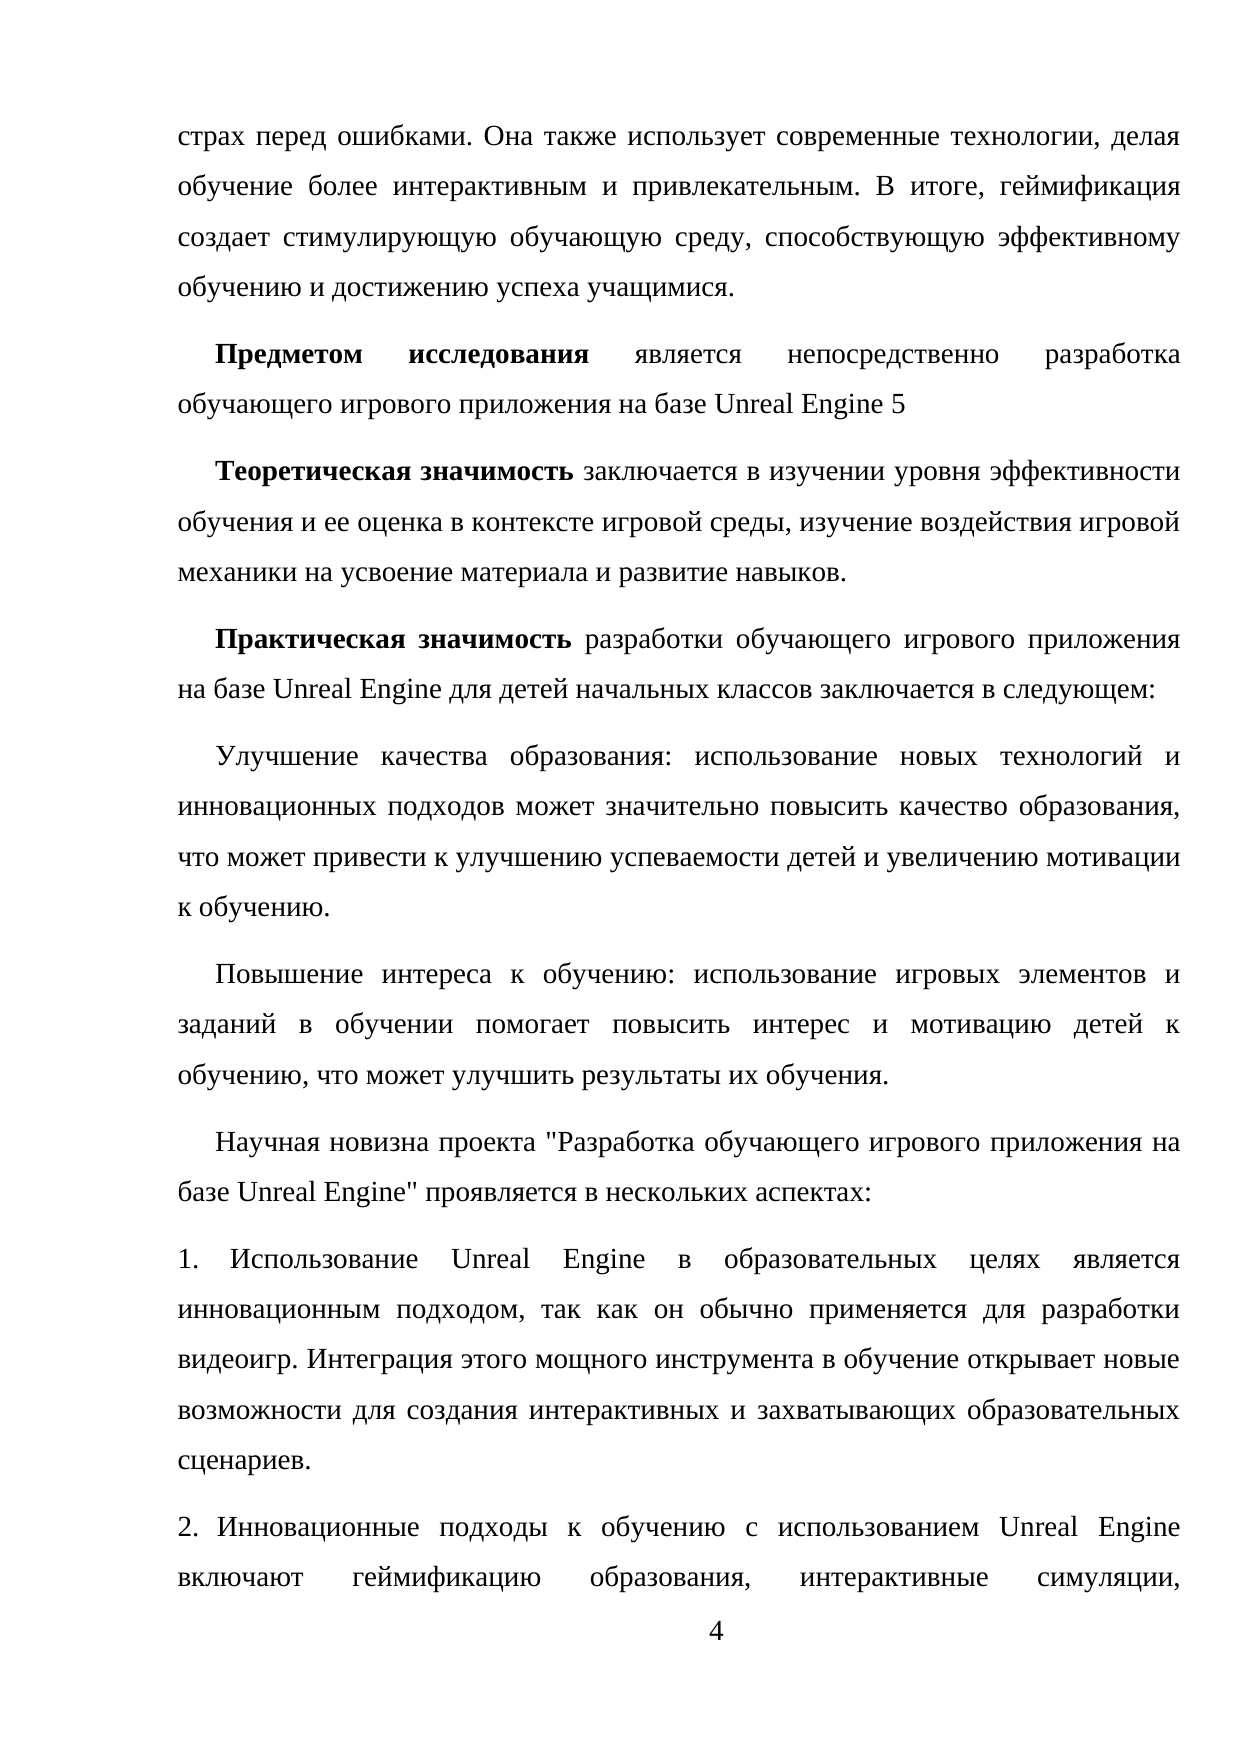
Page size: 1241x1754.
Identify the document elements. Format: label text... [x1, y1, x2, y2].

text Улучшение качества образования: использование новых технологий и инновационных подходов может значительно повысить качество образования, что может привести к улучшению успеваемости детей и увеличению мотивации к обучению. [177, 738, 1181, 923]
text Научная новизна проекта "Разработка обучающего игрового приложения на базе Unreal Engine" проявляется в нескольких аспектах: [177, 1124, 1181, 1208]
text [177, 1509, 1181, 1593]
text Практическая значимость разработки обучающего игрового приложения на базе Unreal Engine для детей начальных классов заключается в следующем: [177, 621, 1181, 705]
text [177, 118, 1181, 303]
text Предметом исследования является непосредственно разработка обучающего игрового приложения на базе Unreal Engine 5 [177, 336, 1181, 420]
text Теоретическая значимость заключается в изучении уровня эффективности обучения и ее оценка в контексте игровой среды, изучение воздействия игровой механики на усвоение материала и развитие навыков. [177, 453, 1181, 587]
text 1. Использование Unreal Engine в образовательных целях является инновационным подходом, так как он обычно применяется для разработки видеоигр. Интеграция этого мощного инструмента в обучение открывает новые возможности для создания интерактивных и захватывающих образовательных сценариев. [177, 1241, 1181, 1476]
text Повышение интереса к обучению: использование игровых элементов и заданий в обучении помогает повысить интерес и мотивацию детей к обучению, что может улучшить результаты их обучения. [177, 956, 1181, 1090]
